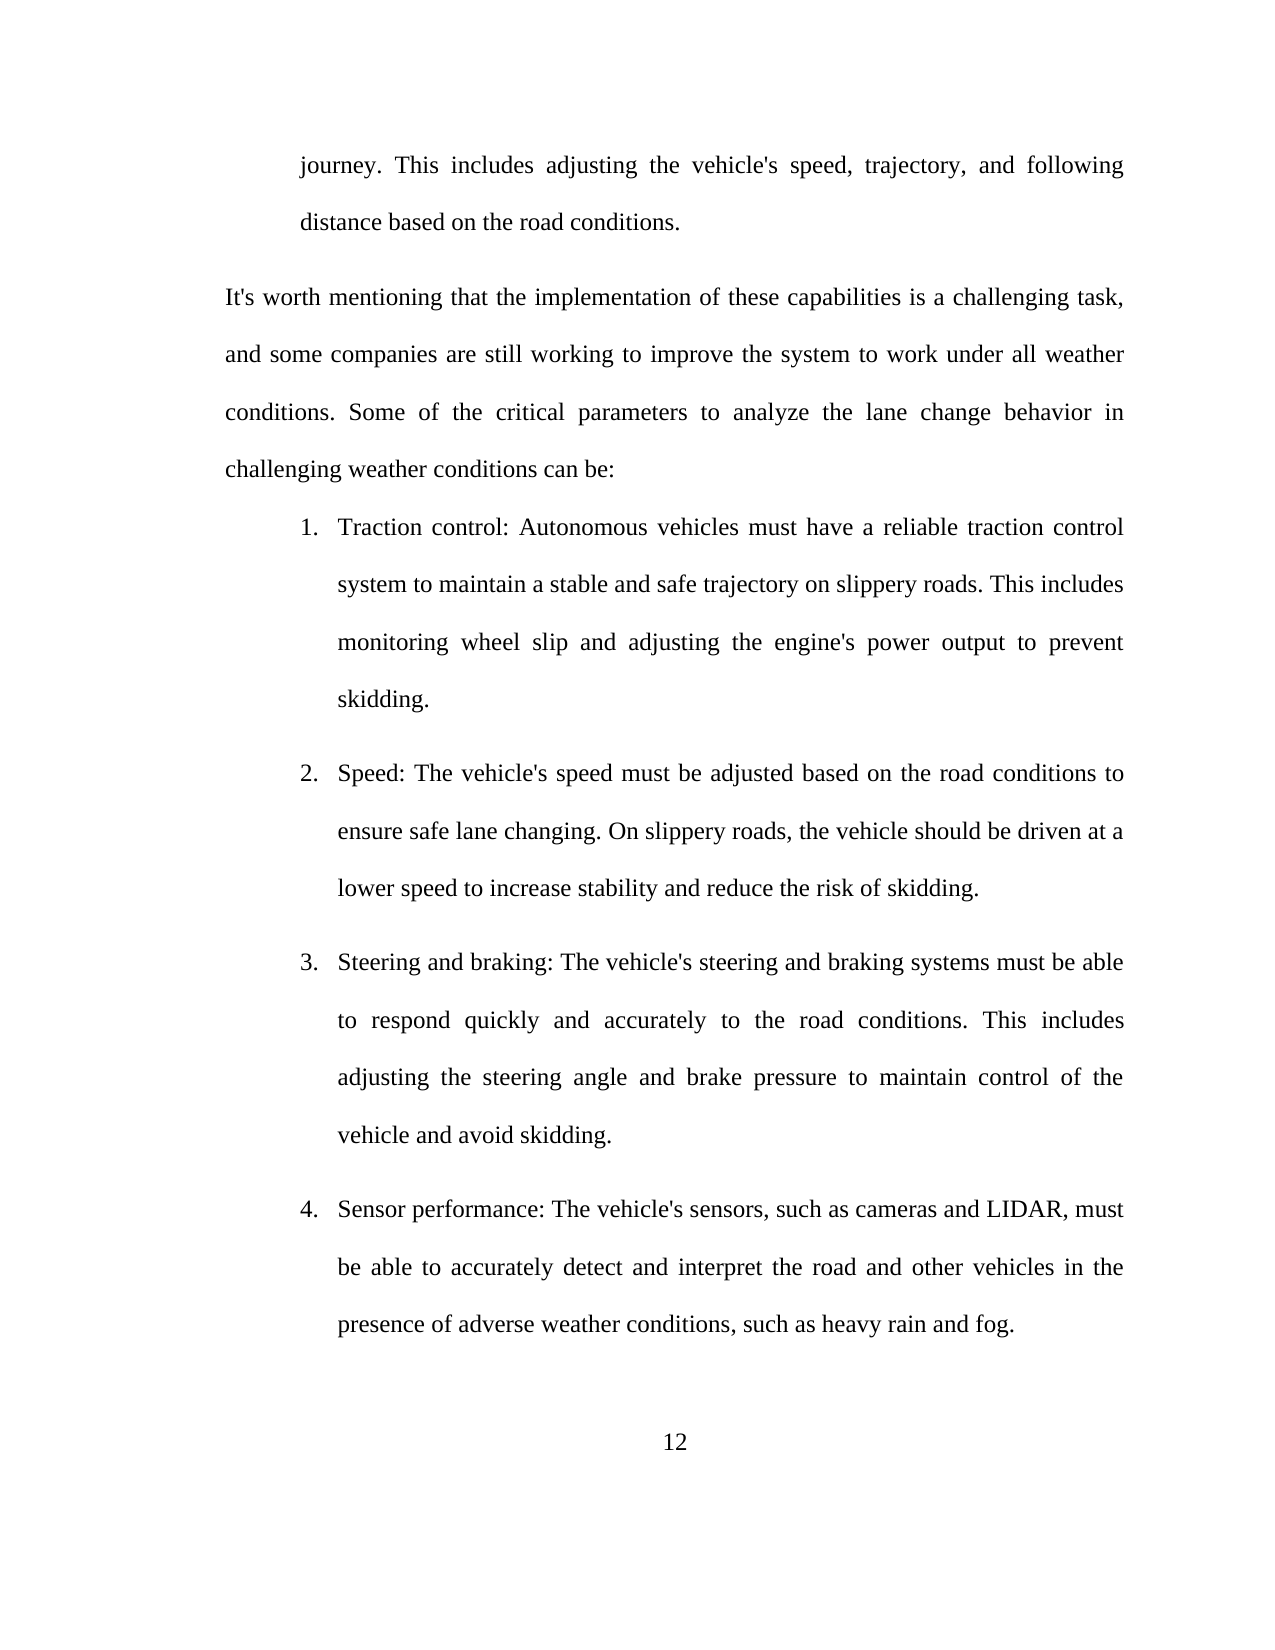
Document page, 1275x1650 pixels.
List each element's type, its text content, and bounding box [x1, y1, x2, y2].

list Sensor performance: The vehicle's sensors, such as cameras and LIDAR, must be able to accurately detect and interpret the road and other vehicles in the presence of adverse weather conditions, such as heavy rain and fog. [300, 1194, 1125, 1338]
list Traction control: Autonomous vehicles must have a reliable traction control system to maintain a stable and safe trajectory on slippery roads. This includes monitoring wheel slip and adjusting the engine's power output to prevent skidding. [300, 512, 1125, 713]
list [262, 150, 1125, 236]
list Speed: The vehicle's speed must be adjusted based on the road conditions to ensure safe lane changing. On slippery roads, the vehicle should be driven at a lower speed to increase stability and reduce the risk of skidding. [300, 758, 1125, 902]
list Steering and braking: The vehicle's steering and braking systems must be able to respond quickly and accurately to the road conditions. This includes adjusting the steering angle and brake pressure to maintain control of the vehicle and avoid skidding. [300, 947, 1125, 1149]
text It's worth mentioning that the implementation of these capabilities is a challenging task, and some companies are still working to improve the system to work under all weather conditions.Top of Form Some of the critical parameters to analyze the lane change behavior in challenging weather conditions can be: [225, 282, 1125, 483]
